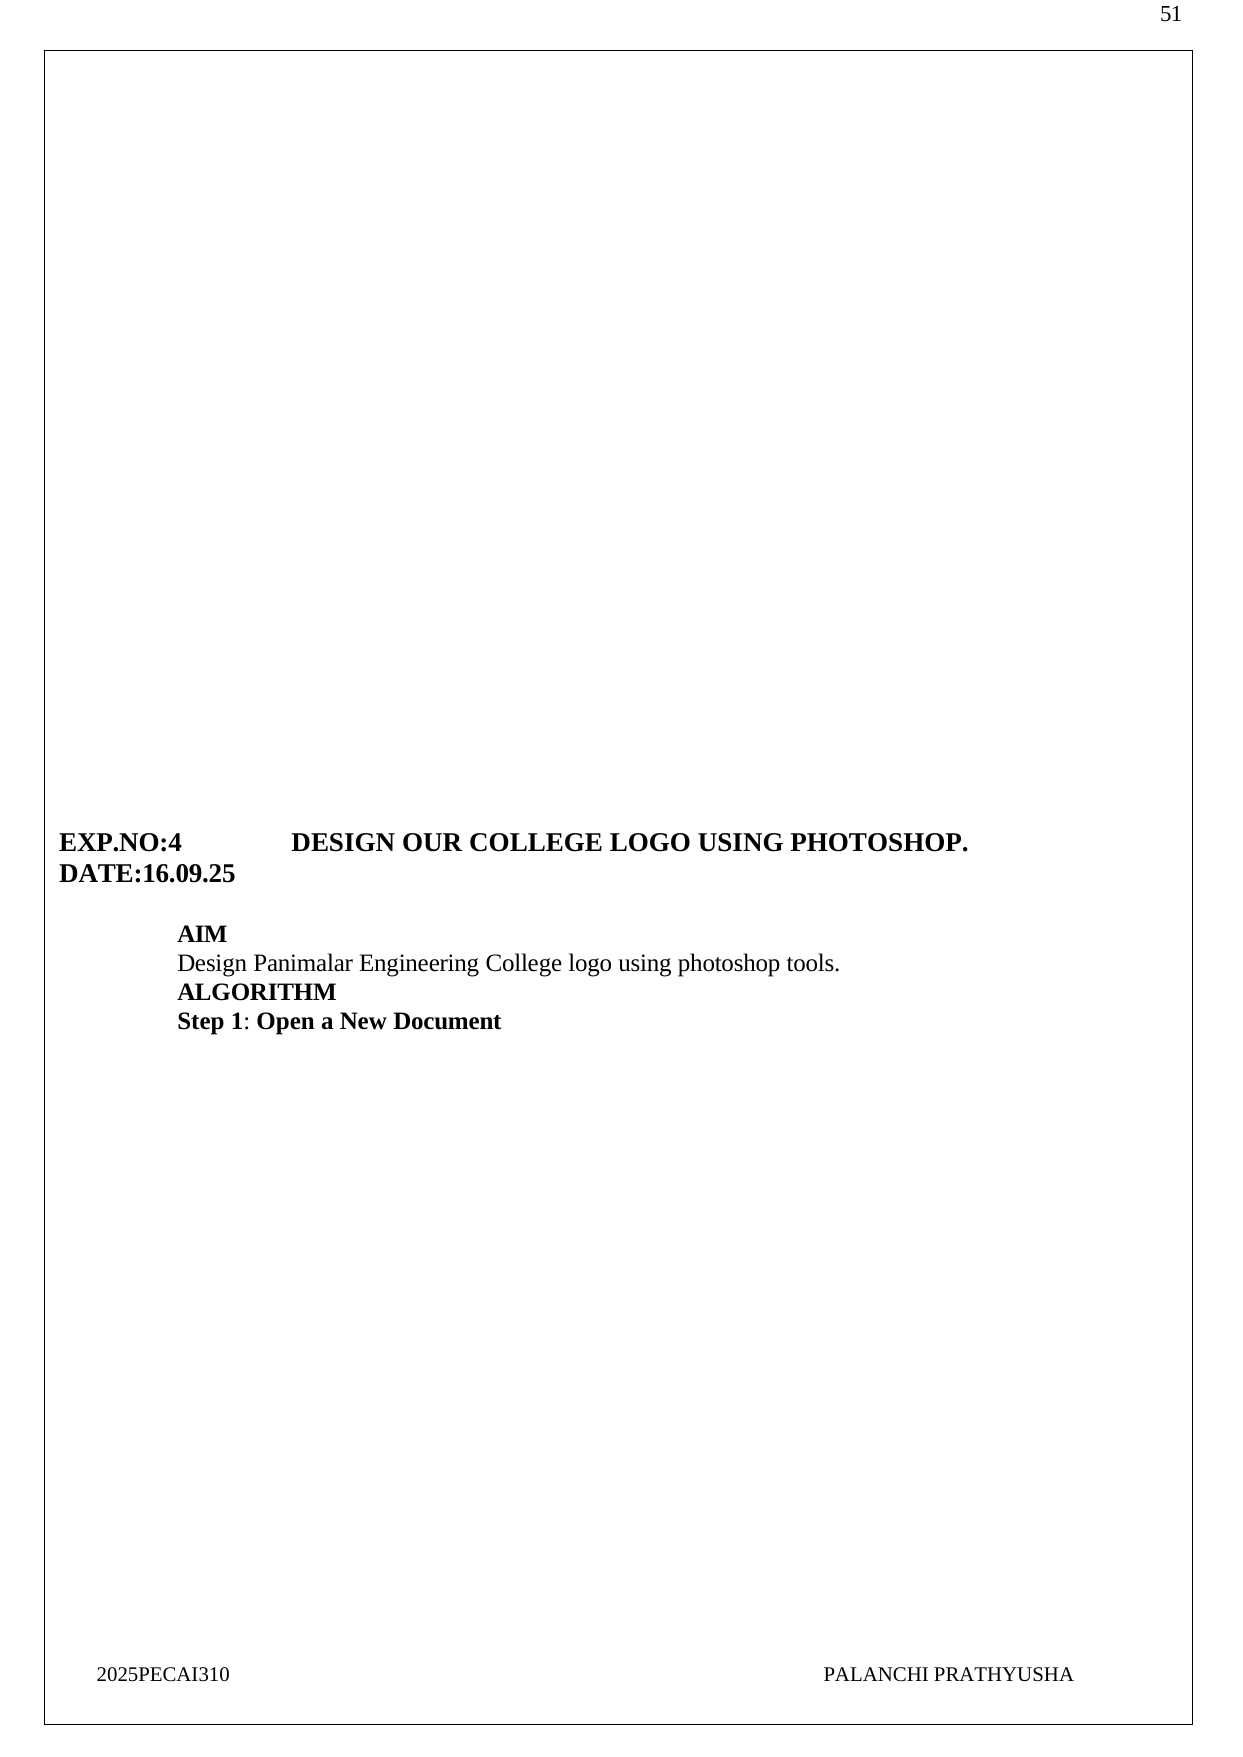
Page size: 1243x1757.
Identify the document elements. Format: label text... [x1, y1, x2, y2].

subtitle Step 1: Open a New Document [177, 1006, 1184, 1034]
subtitle ALGORITHM [177, 977, 1184, 1006]
text Design Panimalar Engineering College logo using photoshop tools. [177, 948, 1184, 977]
subtitle AIM [177, 919, 1184, 948]
subtitle EXP.NO:4 DESIGN OUR COLLEGE LOGO USING PHOTOSHOP. DATE:16.09.25 [59, 826, 970, 888]
